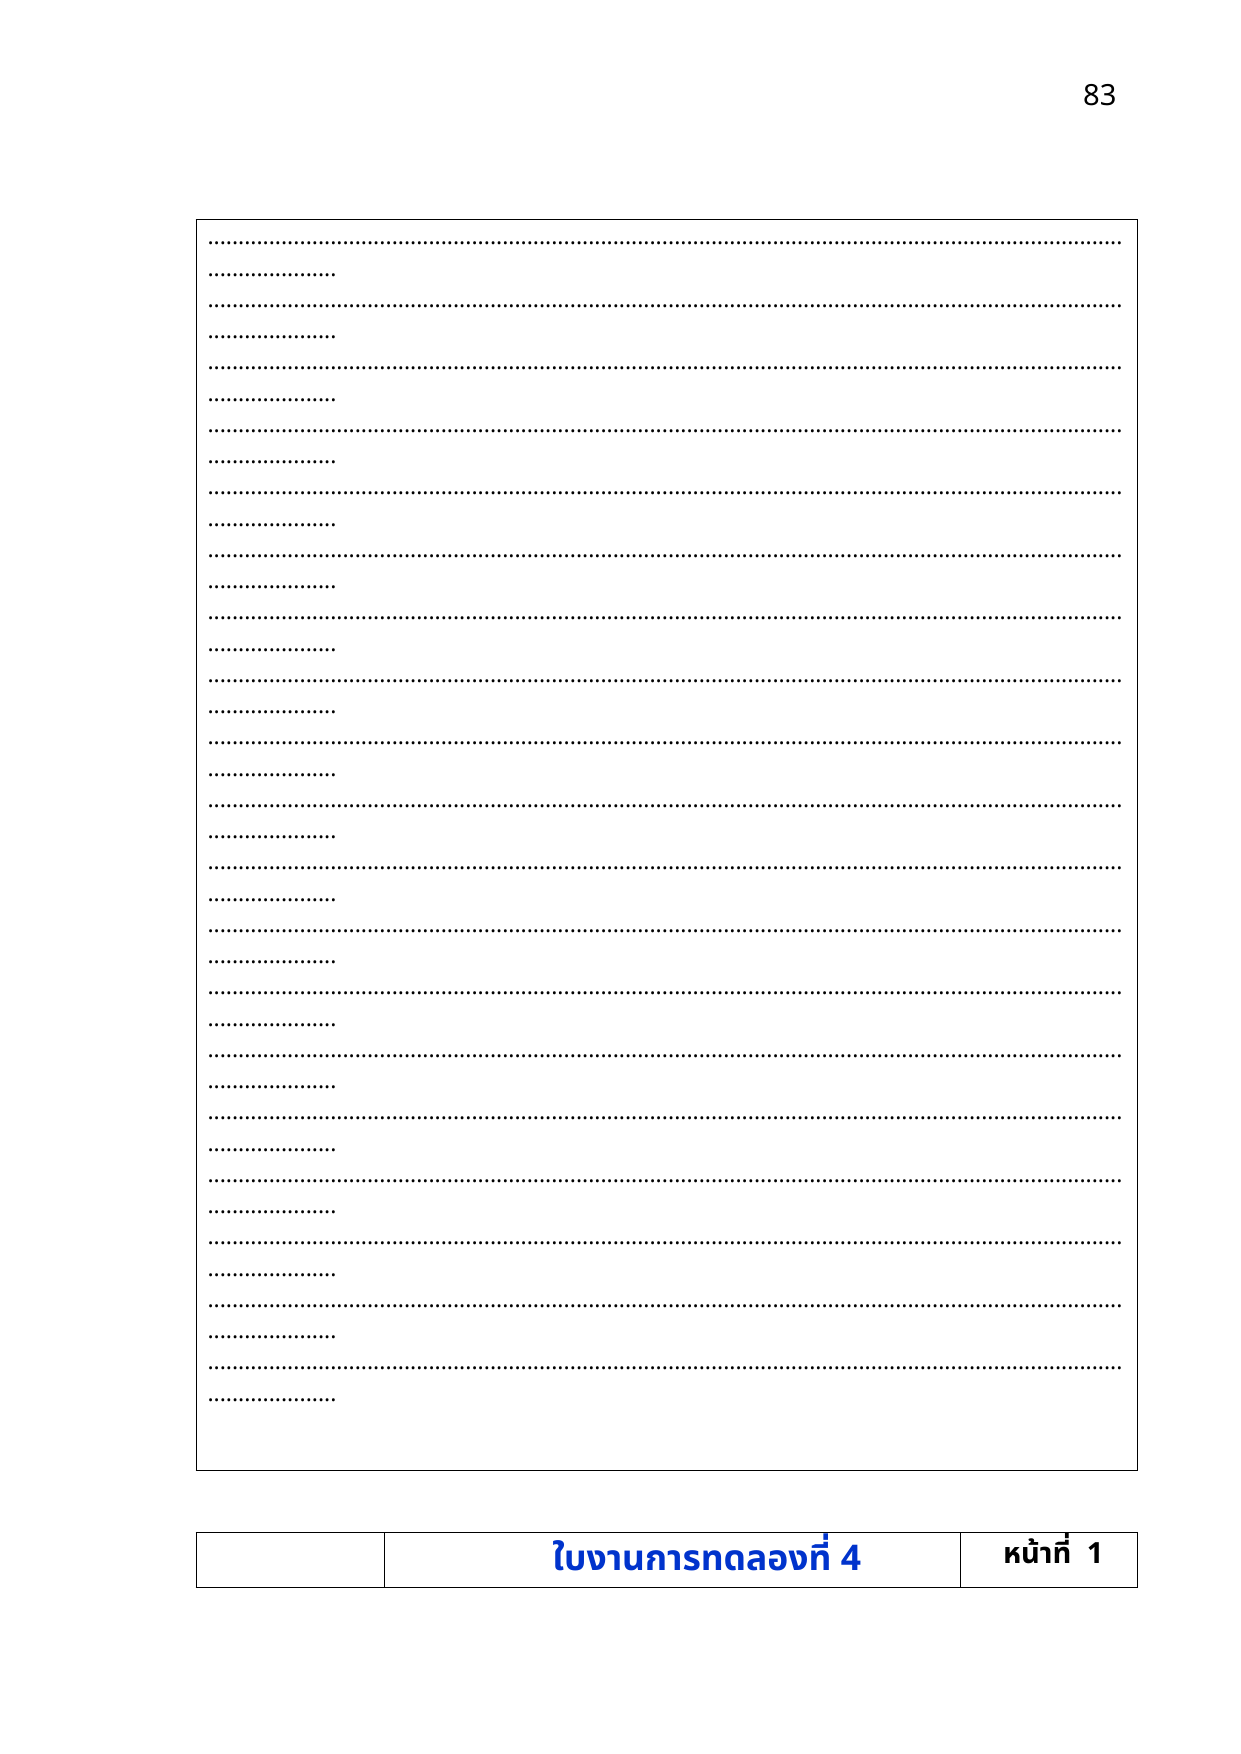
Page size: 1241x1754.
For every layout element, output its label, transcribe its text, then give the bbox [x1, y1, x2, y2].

table_header [197, 1533, 384, 1587]
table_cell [197, 220, 1137, 1470]
table_header .หน้าที่ 1 [961, 1533, 1137, 1587]
table_header ใบงานการทดลองที่ 4 [385, 1533, 960, 1587]
